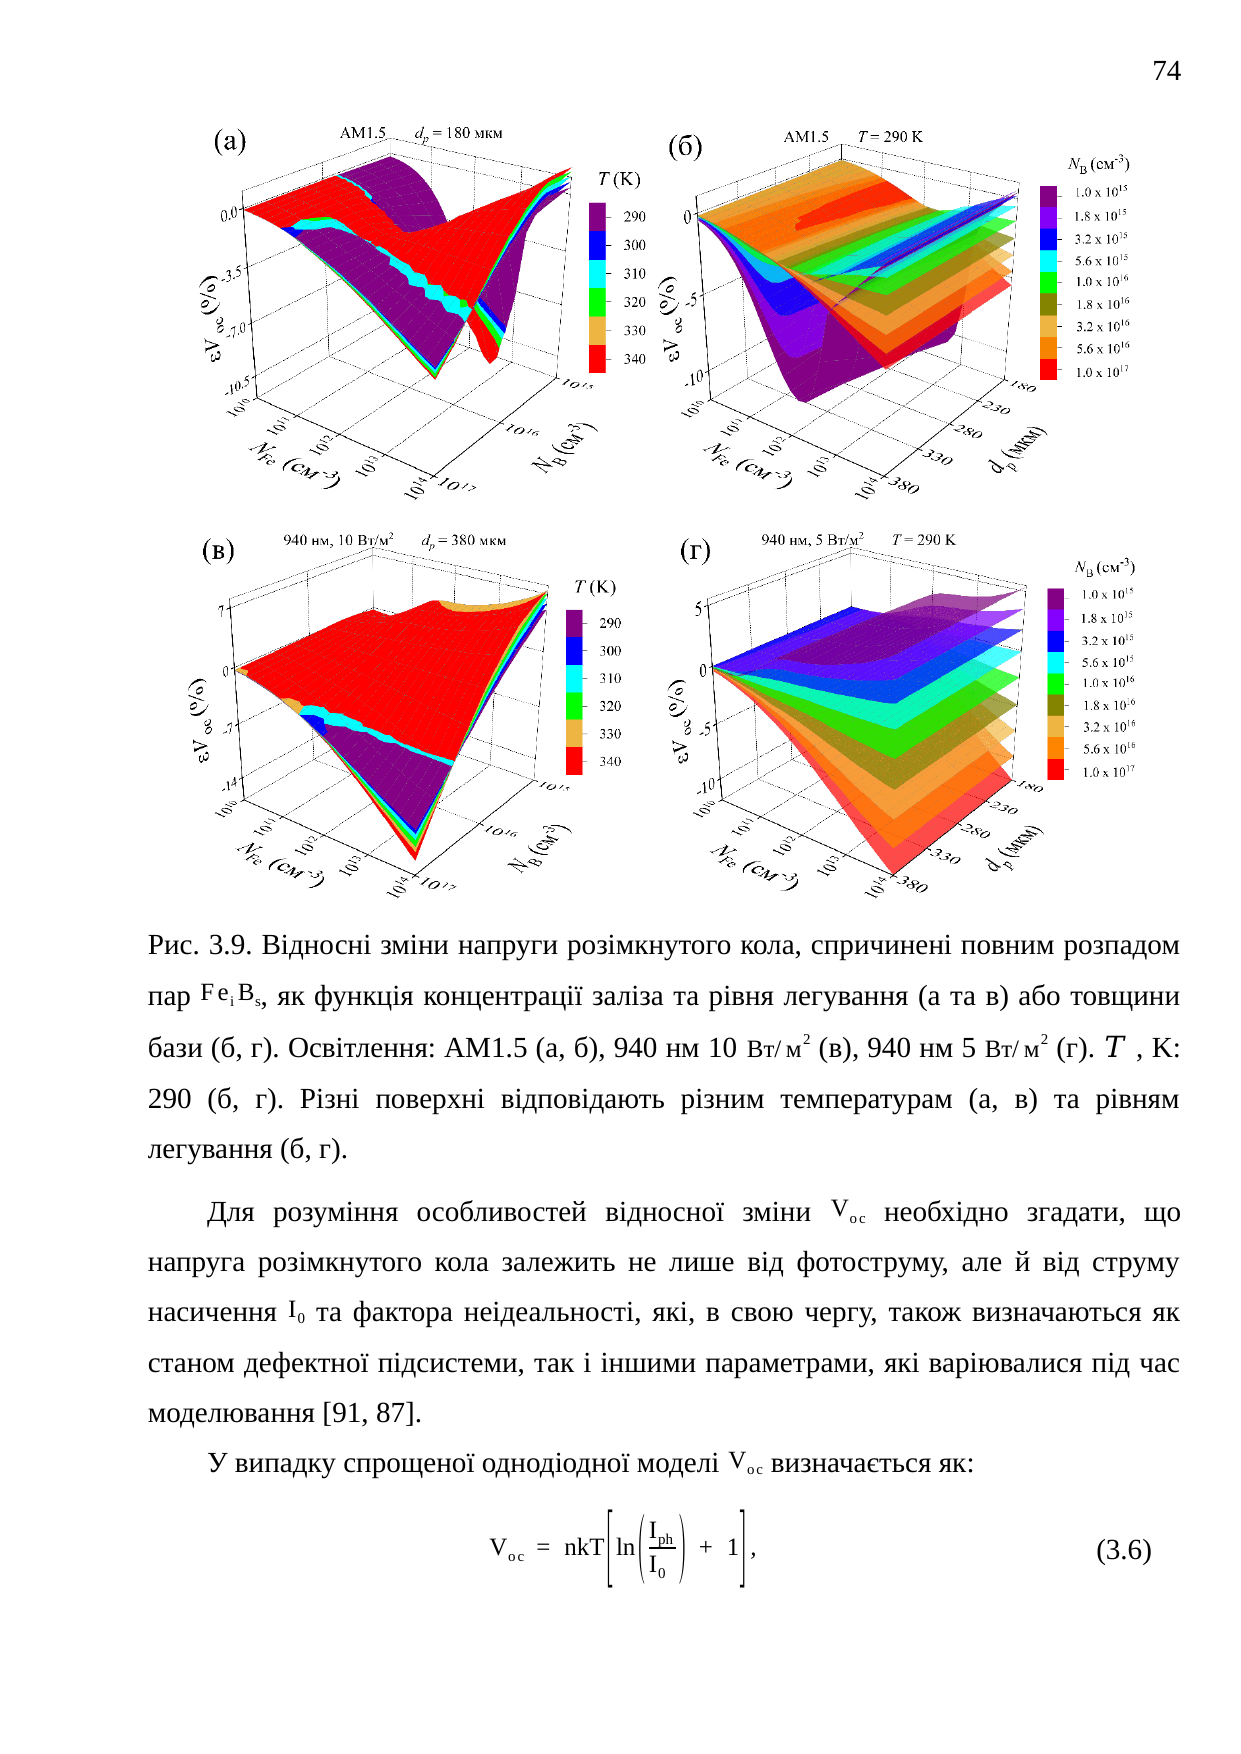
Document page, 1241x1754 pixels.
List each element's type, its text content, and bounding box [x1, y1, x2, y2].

picture [197, 118, 1131, 500]
table_header [166, 1496, 1078, 1618]
text Рис. 3.9. Відносні зміни напруги розімкнутого кола, спричинені повним розпадом пар , як функція концентрації заліза та рівня легування (а та в) або товщини бази (б, г). Освітлення: AM1.5 (а, б), 940 нм 10 (в), 940 нм 5 (г). 𝑇 , K: 290 (б, г). Різні поверхні відповідають різним температурам (а, в) та рівням легування (б, г). [148, 927, 1181, 1164]
text У випадку спрощеної однодіодної моделі визначається як: [148, 1445, 1181, 1479]
text Для розуміння особливостей відносної зміни необхідно згадати, що напруга розімкнутого кола залежить не лише від фотоструму, але й від струму насичення та фактора неідеальності, які, в свою чергу, також визначаються як станом дефектної підсистеми, так і іншими параметрами, які варіювалися під час моделювання [91, 87]. [148, 1194, 1181, 1429]
picture [186, 528, 1143, 899]
table_header (3.6) [1078, 1496, 1163, 1618]
